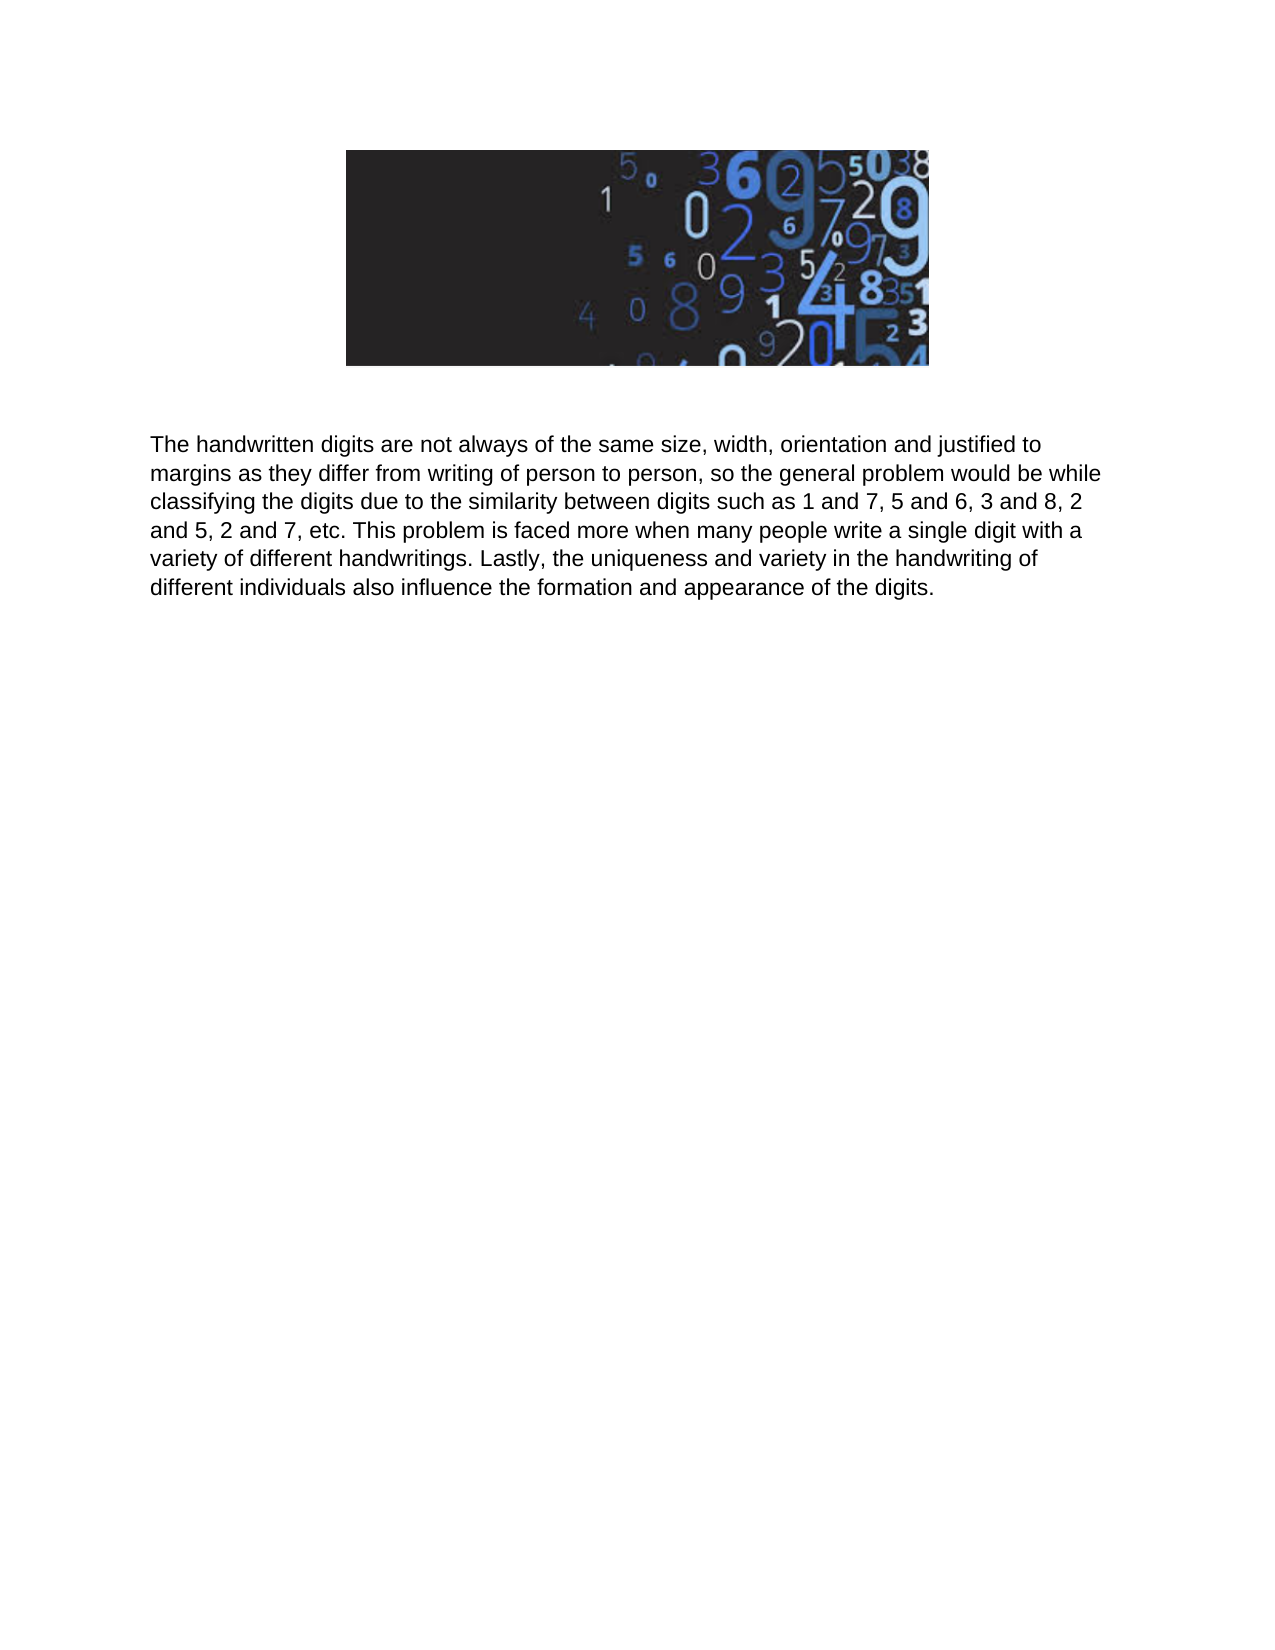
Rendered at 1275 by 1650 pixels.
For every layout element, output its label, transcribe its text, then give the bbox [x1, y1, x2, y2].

picture [346, 150, 929, 368]
text The handwritten digits are not always of the same size, width, orientation and justified to margins as they differ from writing of person to person, so the general problem would be while classifying the digits due to the similarity between digits such as 1 and 7, 5 and 6, 3 and 8, 2 and 5, 2 and 7, etc. This problem is faced more when many people write a single digit with a variety of different handwritings. Lastly, the uniqueness and variety in the handwriting of different individuals also influence the formation and appearance of the digits. [150, 431, 1125, 600]
